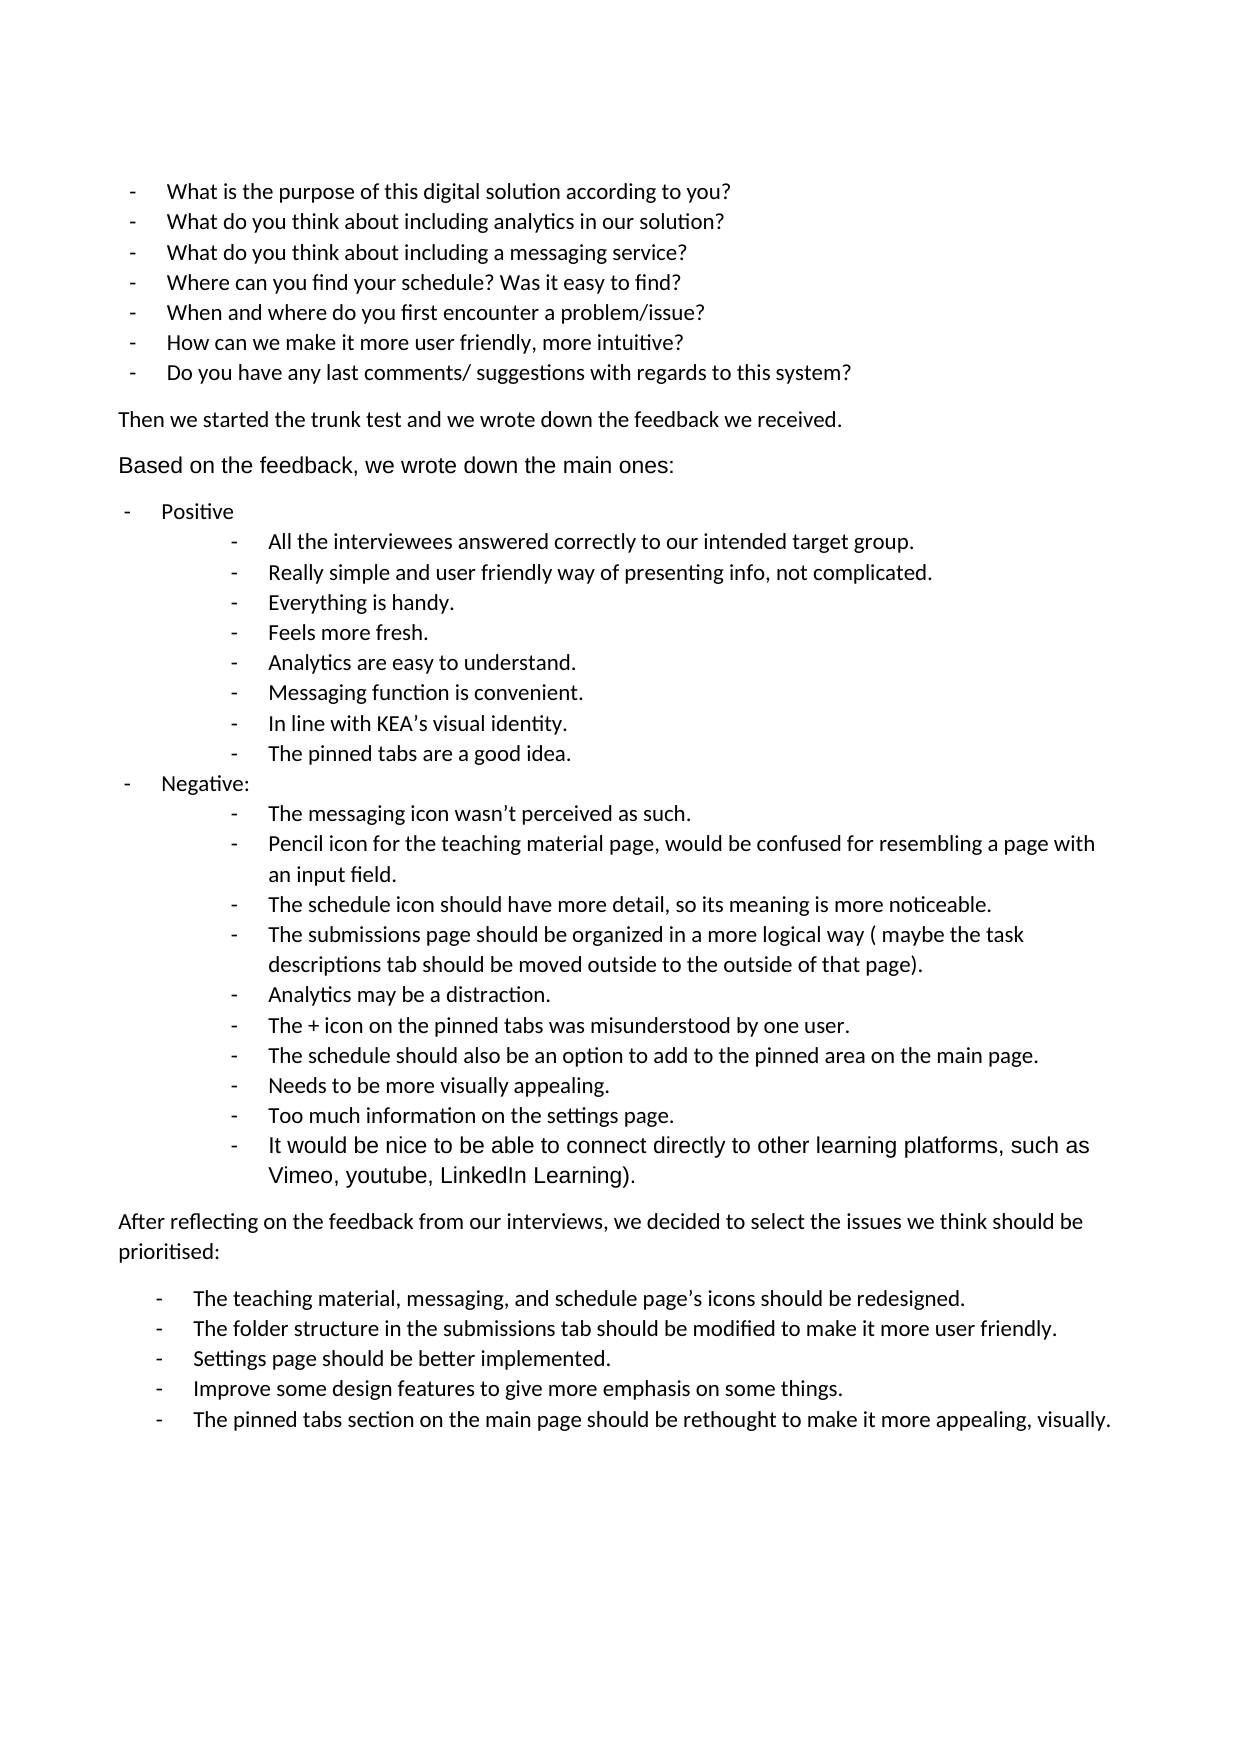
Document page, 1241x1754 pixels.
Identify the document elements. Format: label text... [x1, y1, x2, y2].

text Based on the feedback, we wrote down the main ones: [118, 452, 1122, 478]
list The schedule icon should have more detail, so its meaning is more noticeable. [231, 890, 1122, 918]
list The folder structure in the submissions tab should be modified to make it more user friendly. [156, 1314, 1122, 1342]
text After reflecting on the feedback from our interviews, we decided to select the issues we think should be prioritised: [118, 1207, 1122, 1265]
list What do you think about including analytics in our solution? [129, 207, 1122, 235]
list The + icon on the pinned tabs was misunderstood by one user. [231, 1011, 1122, 1039]
list Settings page should be better implemented. [156, 1344, 1122, 1372]
list Messaging function is convenient. [231, 678, 1122, 707]
list Analytics may be a distraction. [231, 981, 1122, 1009]
list The pinned tabs are a good idea. [231, 739, 1122, 767]
list Needs to be more visually appealing. [231, 1071, 1122, 1099]
list Improve some design features to give more emphasis on some things. [156, 1374, 1122, 1403]
list Where can you find your schedule? Was it easy to find? [129, 268, 1122, 296]
list Too much information on the settings page. [231, 1101, 1122, 1129]
list Everything is handy. [231, 588, 1122, 616]
list Really simple and user friendly way of presenting info, not complicated. [231, 558, 1122, 586]
list The schedule should also be an option to add to the pinned area on the main page. [231, 1041, 1122, 1069]
list What is the purpose of this digital solution according to you? [129, 177, 1122, 205]
list Do you have any last comments/ suggestions with regards to this system? [129, 358, 1122, 386]
list When and where do you first encounter a problem/issue? [129, 298, 1122, 326]
list In line with KEA’s visual identity. [231, 709, 1122, 737]
list How can we make it more user friendly, more intuitive? [129, 328, 1122, 356]
list Analytics are easy to understand. [231, 648, 1122, 676]
list The messaging icon wasn’t perceived as such. [231, 799, 1122, 827]
list It would be nice to be able to connect directly to other learning platforms, such as Vimeo, youtube, LinkedIn Learning). [231, 1132, 1122, 1188]
list What do you think about including a messaging service? [129, 238, 1122, 266]
list The submissions page should be organized in a more logical way ( maybe the task descriptions tab should be moved outside to the outside of that page). [231, 920, 1122, 978]
list Positive [124, 497, 1122, 525]
list The pinned tabs section on the main page should be rethought to make it more appealing, visually. [156, 1405, 1122, 1433]
list Feels more fresh. [231, 618, 1122, 646]
list All the interviewees answered correctly to our intended target group. [231, 527, 1122, 556]
list The teaching material, messaging, and schedule page’s icons should be redesigned. [156, 1284, 1122, 1312]
list Pencil icon for the teaching material page, would be confused for resembling a page with an input field. [231, 829, 1122, 888]
text Then we started the trunk test and we wrote down the feedback we received. [118, 405, 1122, 433]
list Negative: [124, 769, 1122, 797]
